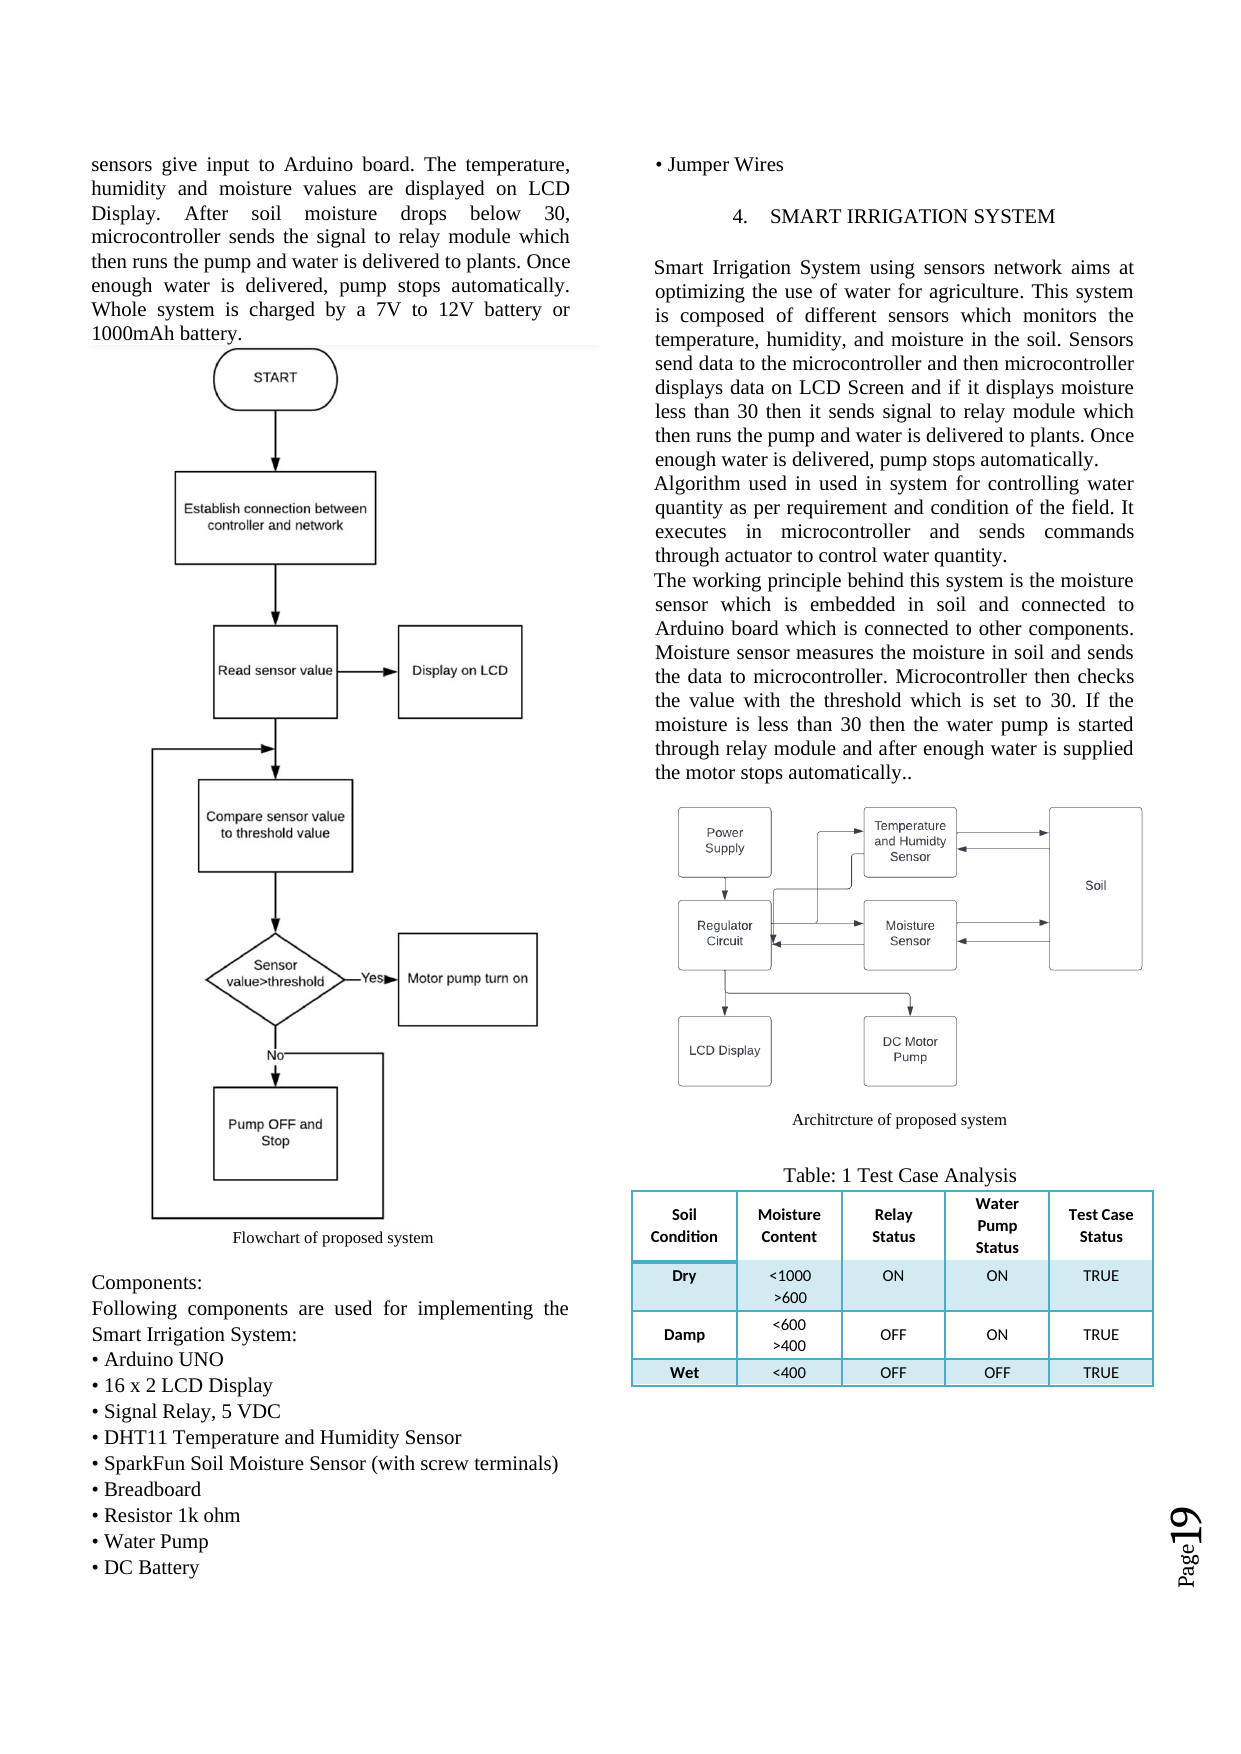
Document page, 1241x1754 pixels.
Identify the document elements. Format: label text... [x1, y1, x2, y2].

text Table: 1 Test Case Analysis [678, 1163, 1122, 1187]
table_cell Damp [633, 1312, 736, 1358]
text • 16 x 2 LCD Display [91, 1373, 569, 1397]
table_cell OFF [843, 1312, 944, 1358]
table_cell <400 [738, 1360, 841, 1384]
text • Signal Relay, 5 VDC [91, 1399, 569, 1423]
table_header Test Case Status [1050, 1192, 1152, 1260]
table_cell TRUE [1050, 1261, 1152, 1310]
table_cell ON [946, 1312, 1048, 1358]
table_cell TRUE [1050, 1312, 1152, 1358]
text Flowchart of proposed system [91, 1228, 569, 1247]
list SMART IRRIGATION SYSTEM [677, 204, 1111, 228]
table_cell ON [843, 1261, 944, 1310]
text • Water Pump [91, 1529, 569, 1553]
text Smart Irrigation System using sensors network aims at optimizing the use of water for agriculture. This system is composed of different sensors which monitors the temperature, humidity, and moisture in the soil. Sensors send data to the microcontroller and then microcontroller displays data on LCD Screen and if it displays moisture less than 30 then it sends signal to relay module which then runs the pump and water is delivered to plants. Once enough water is delivered, pump stops automatically. [654, 254, 1134, 471]
text Architrcture of proposed system [655, 1110, 1144, 1129]
table_cell <600 >400 [738, 1312, 841, 1358]
table_cell TRUE [1050, 1360, 1152, 1384]
text Following components are used for implementing the Smart Irrigation System: [91, 1296, 569, 1346]
table_cell Wet [633, 1360, 736, 1384]
text • Breadboard [91, 1477, 569, 1501]
text • SparkFun Soil Moisture Sensor (with screw terminals) [91, 1451, 569, 1475]
text • DC Battery [91, 1555, 569, 1579]
text Algorithm used in used in system for controlling water quantity as per requirement and condition of the field. It executes in microcontroller and sends commands through actuator to control water quantity. [654, 471, 1134, 567]
table_cell <1000 >600 [738, 1261, 841, 1310]
table_cell Dry [633, 1264, 736, 1310]
table_cell OFF [843, 1360, 944, 1384]
text • DHT11 Temperature and Humidity Sensor [91, 1425, 569, 1449]
table_cell ON [946, 1261, 1048, 1310]
picture [90, 345, 599, 1228]
table_cell OFF [946, 1360, 1048, 1384]
text Components: [91, 1269, 569, 1294]
text • Arduino UNO [91, 1347, 569, 1371]
table_header Moisture Content [738, 1192, 841, 1260]
text • Jumper Wires [655, 152, 1133, 176]
table_header Relay Status [843, 1192, 944, 1260]
text • Resistor 1k ohm [91, 1503, 569, 1527]
table_header Water Pump Status [946, 1192, 1048, 1260]
picture [655, 784, 1165, 1109]
table_header Soil Condition [633, 1192, 736, 1260]
text The working principle behind this system is the moisture sensor which is embedded in soil and connected to Arduino board which is connected to other components. Moisture sensor measures the moisture in soil and sends the data to microcontroller. Microcontroller then checks the value with the threshold which is set to 30. If the moisture is less than 30 then the water pump is started through relay module and after enough water is supplied the motor stops automatically.. [654, 568, 1134, 784]
